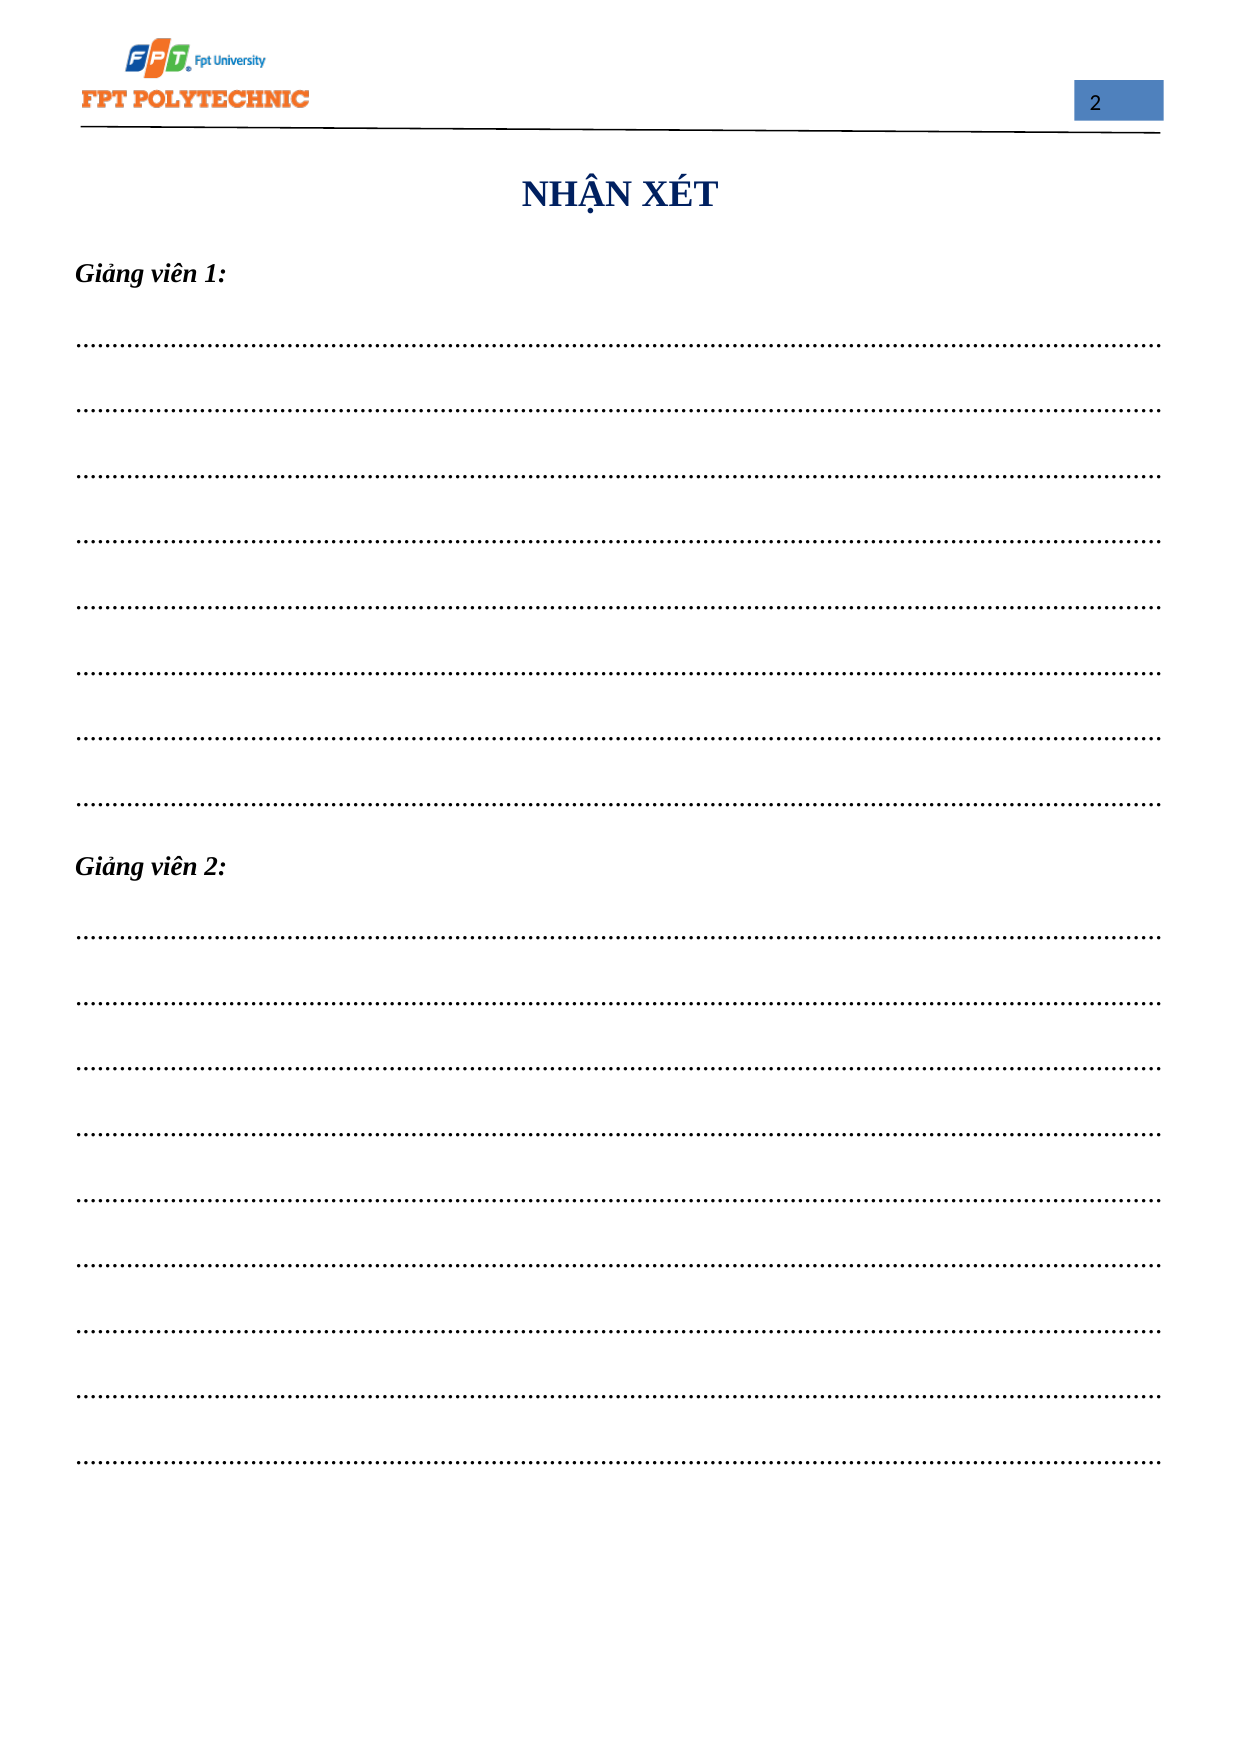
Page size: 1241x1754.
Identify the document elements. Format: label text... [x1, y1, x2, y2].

text Giảng viên 1: [75, 257, 1165, 288]
text NHẬN XÉT [75, 172, 1165, 215]
text Giảng viên 2: [75, 850, 1165, 881]
picture [75, 32, 324, 116]
